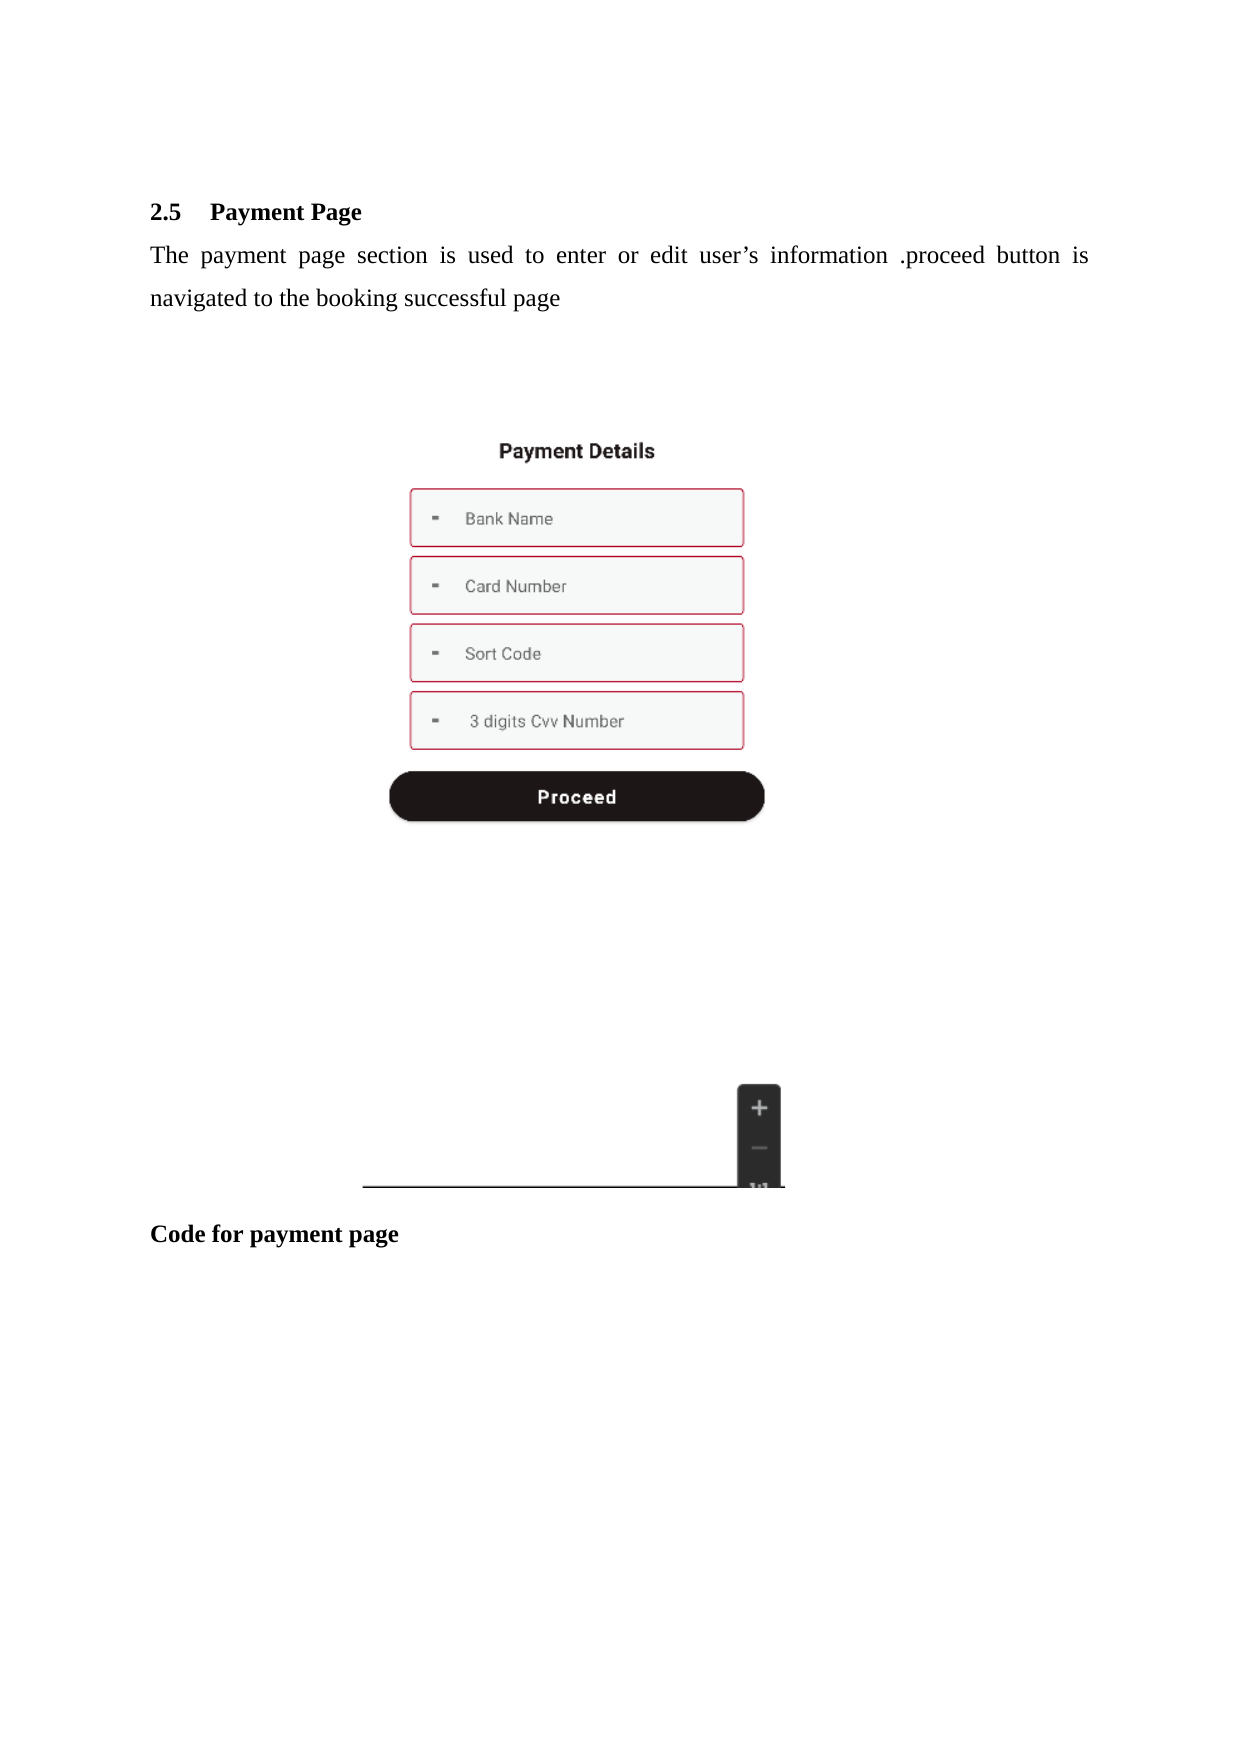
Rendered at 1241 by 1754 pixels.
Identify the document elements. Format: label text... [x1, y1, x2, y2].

subtitle Payment Page [150, 197, 1090, 226]
text The payment page section is used to enter or edit user’s information .proceed button is navigated to the booking successful page [150, 240, 1090, 312]
picture [362, 342, 786, 1188]
text Code for payment page [150, 1219, 1090, 1248]
